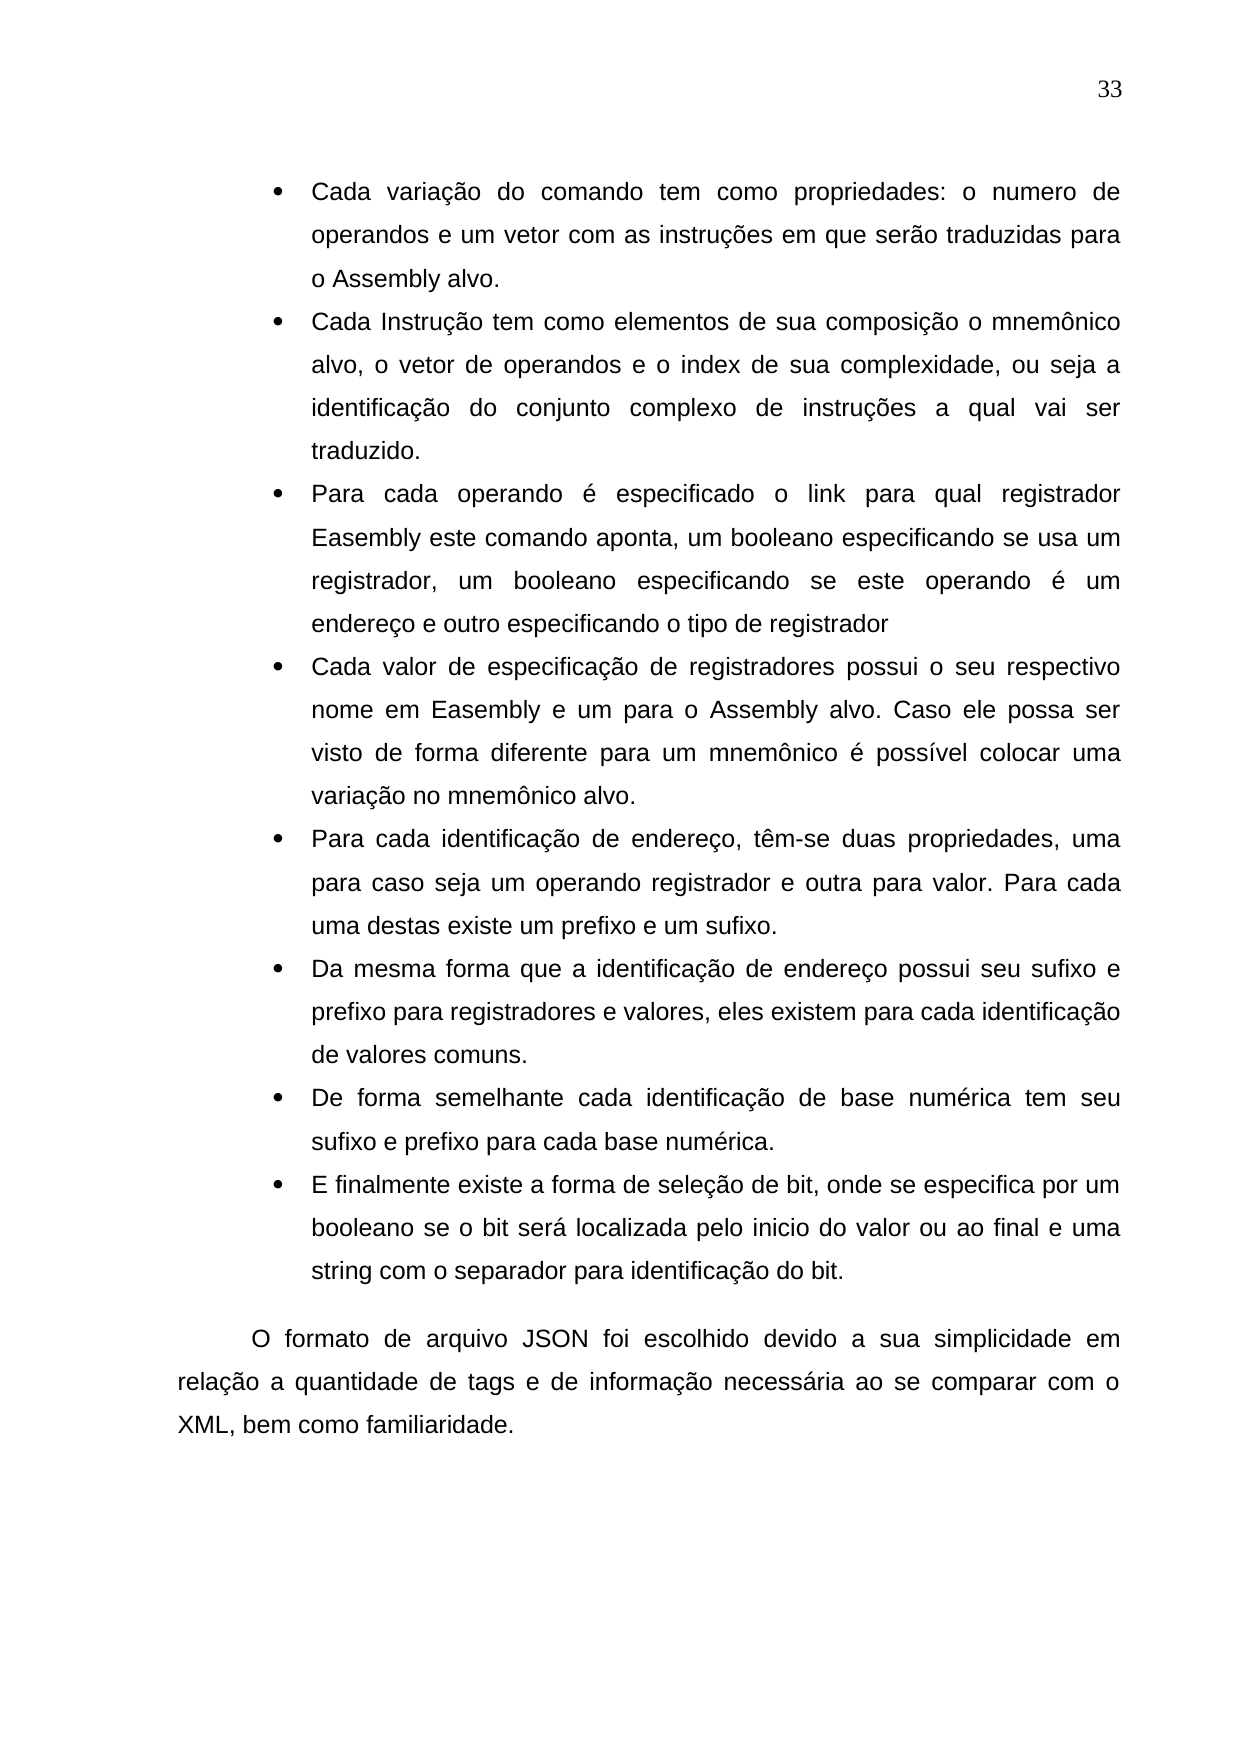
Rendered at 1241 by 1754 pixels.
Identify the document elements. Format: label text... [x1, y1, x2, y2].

list Para cada identificação de endereço, têm-se duas propriedades, uma para caso seja um operando registrador e outra para valor. Para cada uma destas existe um prefixo e um sufixo. [274, 824, 1122, 939]
list Cada variação do comando tem como propriedades: o numero de operandos e um vetor com as instruções em que serão traduzidas para o Assembly alvo. [274, 177, 1122, 292]
list Para cada operando é especificado o link para qual registrador Easembly este comando aponta, um booleano especificando se usa um registrador, um booleano especificando se este operando é um endereço e outro especificando o tipo de registrador [274, 479, 1122, 637]
list Cada valor de especificação de registradores possui o seu respectivo nome em Easembly e um para o Assembly alvo. Caso ele possa ser visto de forma diferente para um mnemônico é possível colocar uma variação no mnemônico alvo. [274, 652, 1122, 810]
text O formato de arquivo JSON foi escolhido devido a sua simplicidade em relação a quantidade de tags e de informação necessária ao se comparar com o XML, bem como familiaridade. [177, 1324, 1122, 1439]
list Da mesma forma que a identificação de endereço possui seu sufixo e prefixo para registradores e valores, eles existem para cada identificação de valores comuns. [274, 954, 1122, 1069]
list Cada Instrução tem como elementos de sua composição o mnemônico alvo, o vetor de operandos e o index de sua complexidade, ou seja a identificação do conjunto complexo de instruções a qual vai ser traduzido. [274, 307, 1122, 465]
list De forma semelhante cada identificação de base numérica tem seu sufixo e prefixo para cada base numérica. [274, 1083, 1122, 1155]
list E finalmente existe a forma de seleção de bit, onde se especifica por um booleano se o bit será localizada pelo inicio do valor ou ao final e uma string com o separador para identificação do bit. [274, 1170, 1122, 1285]
